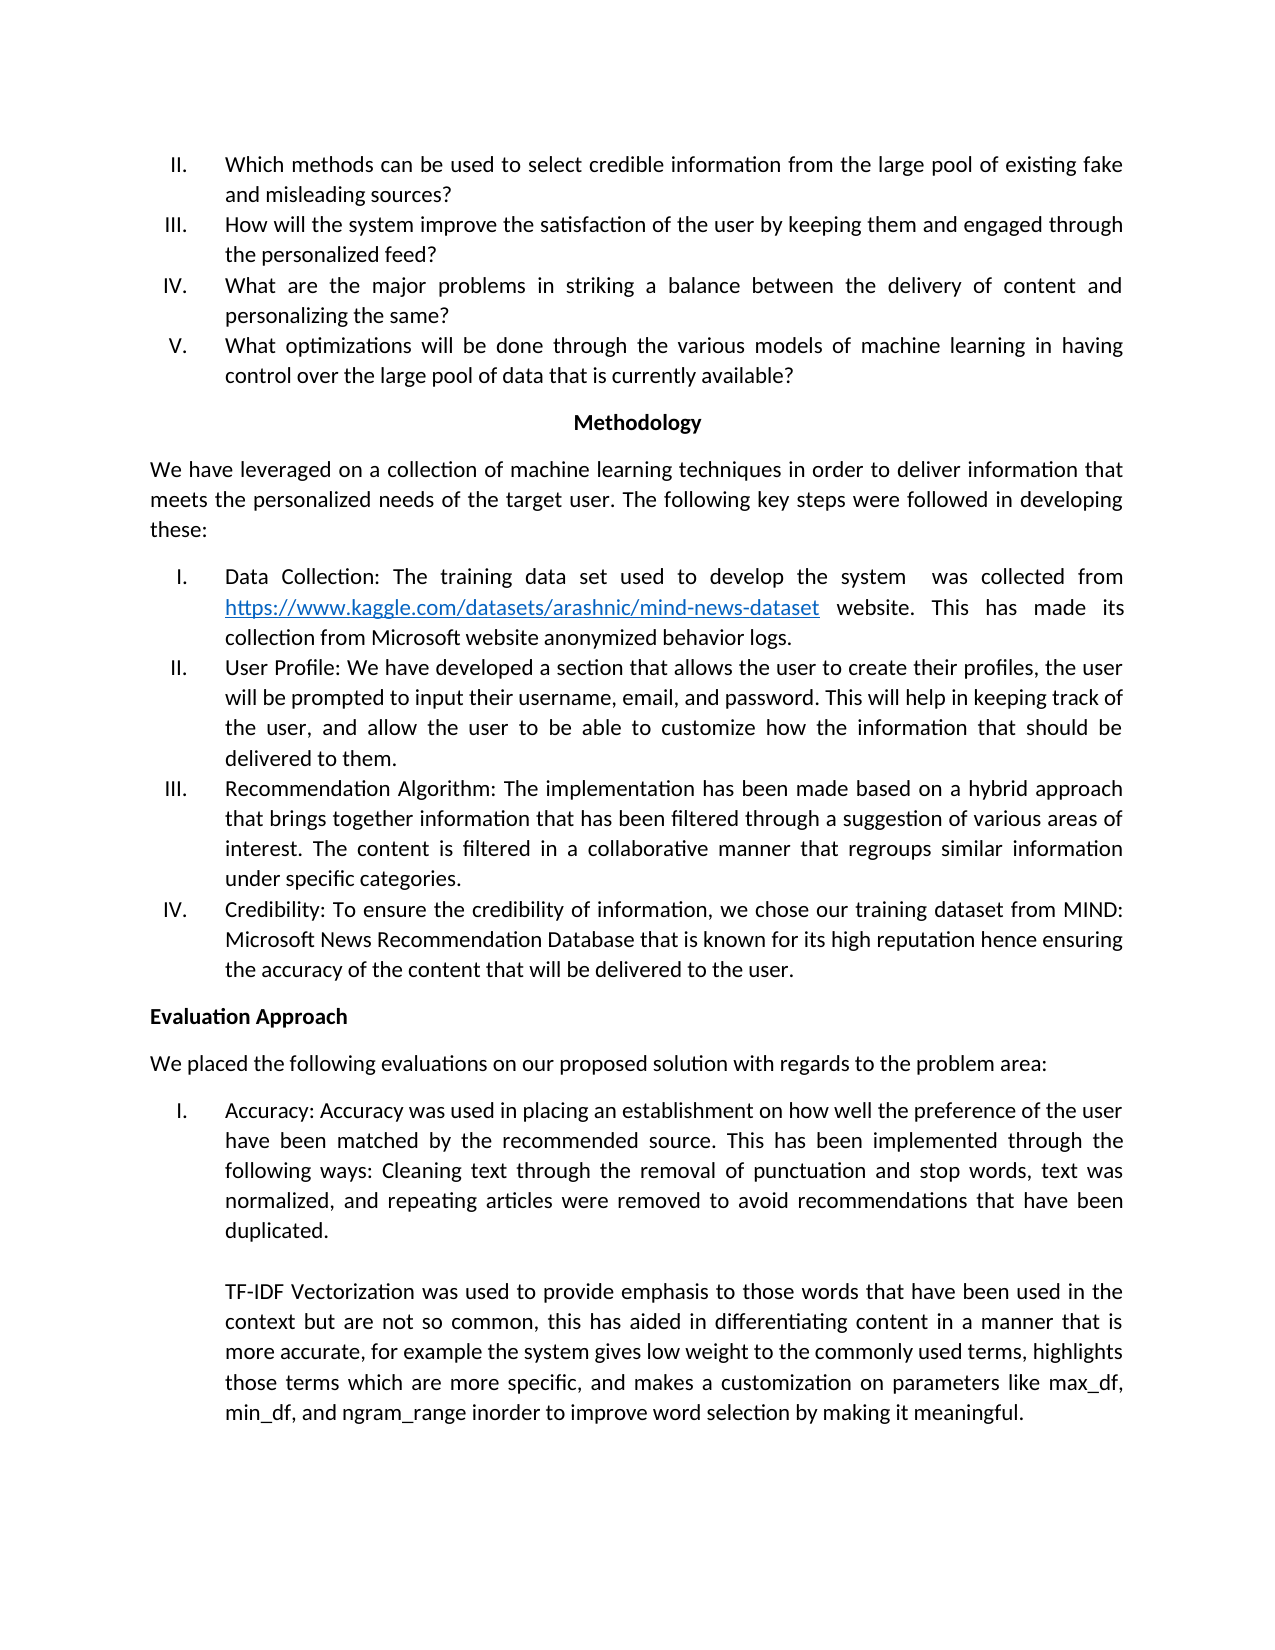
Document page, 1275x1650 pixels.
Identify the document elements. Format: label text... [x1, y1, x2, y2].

list Data Collection: The training data set used to develop the system was collected from https://www.kaggle.com/datasets/arashnic/mind-news-dataset website. This has made its collection from Microsoft website anonymized behavior logs. [187, 562, 1125, 651]
list Which methods can be used to select credible information from the large pool of existing fake and misleading sources? [187, 150, 1125, 208]
list How will the system improve the satisfaction of the user by keeping them and engaged through the personalized feed? [187, 210, 1125, 269]
text We have leveraged on a collection of machine learning techniques in order to deliver information that meets the personalized needs of the target user. The following key steps were followed in developing these: [150, 455, 1125, 544]
list TF-IDF Vectorization was used to provide emphasis to those words that have been used in the context but are not so common, this has aided in differentiating content in a manner that is more accurate, for example the system gives low weight to the commonly used terms, highlights those terms which are more specific, and makes a customization on parameters like max_df, min_df, and ngram_range inorder to improve word selection by making it meaningful. [225, 1277, 1125, 1426]
list Recommendation Algorithm: The implementation has been made based on a hybrid approach that brings together information that has been filtered through a suggestion of various areas of interest. The content is filtered in a collaborative manner that regroups similar information under specific categories. [187, 774, 1125, 893]
list Credibility: To ensure the credibility of information, we chose our training dataset from MIND: Microsoft News Recommendation Database that is known for its high reputation hence ensuring the accuracy of the content that will be delivered to the user. [187, 895, 1125, 983]
list Accuracy: Accuracy was used in placing an establishment on how well the preference of the user have been matched by the recommended source. This has been implemented through the following ways: Cleaning text through the removal of punctuation and stop words, text was normalized, and repeating articles were removed to avoid recommendations that have been duplicated. [187, 1096, 1125, 1245]
text Methodology [150, 408, 1125, 436]
list What are the major problems in striking a balance between the delivery of content and personalizing the same? [187, 271, 1125, 329]
text We placed the following evaluations on our proposed solution with regards to the problem area: [150, 1049, 1125, 1077]
list What optimizations will be done through the various models of machine learning in having control over the large pool of data that is currently available? [187, 331, 1125, 389]
text Evaluation Approach [150, 1002, 1125, 1030]
list User Profile: We have developed a section that allows the user to create their profiles, the user will be prompted to input their username, email, and password. This will help in keeping track of the user, and allow the user to be able to customize how the information that should be delivered to them. [187, 653, 1125, 772]
